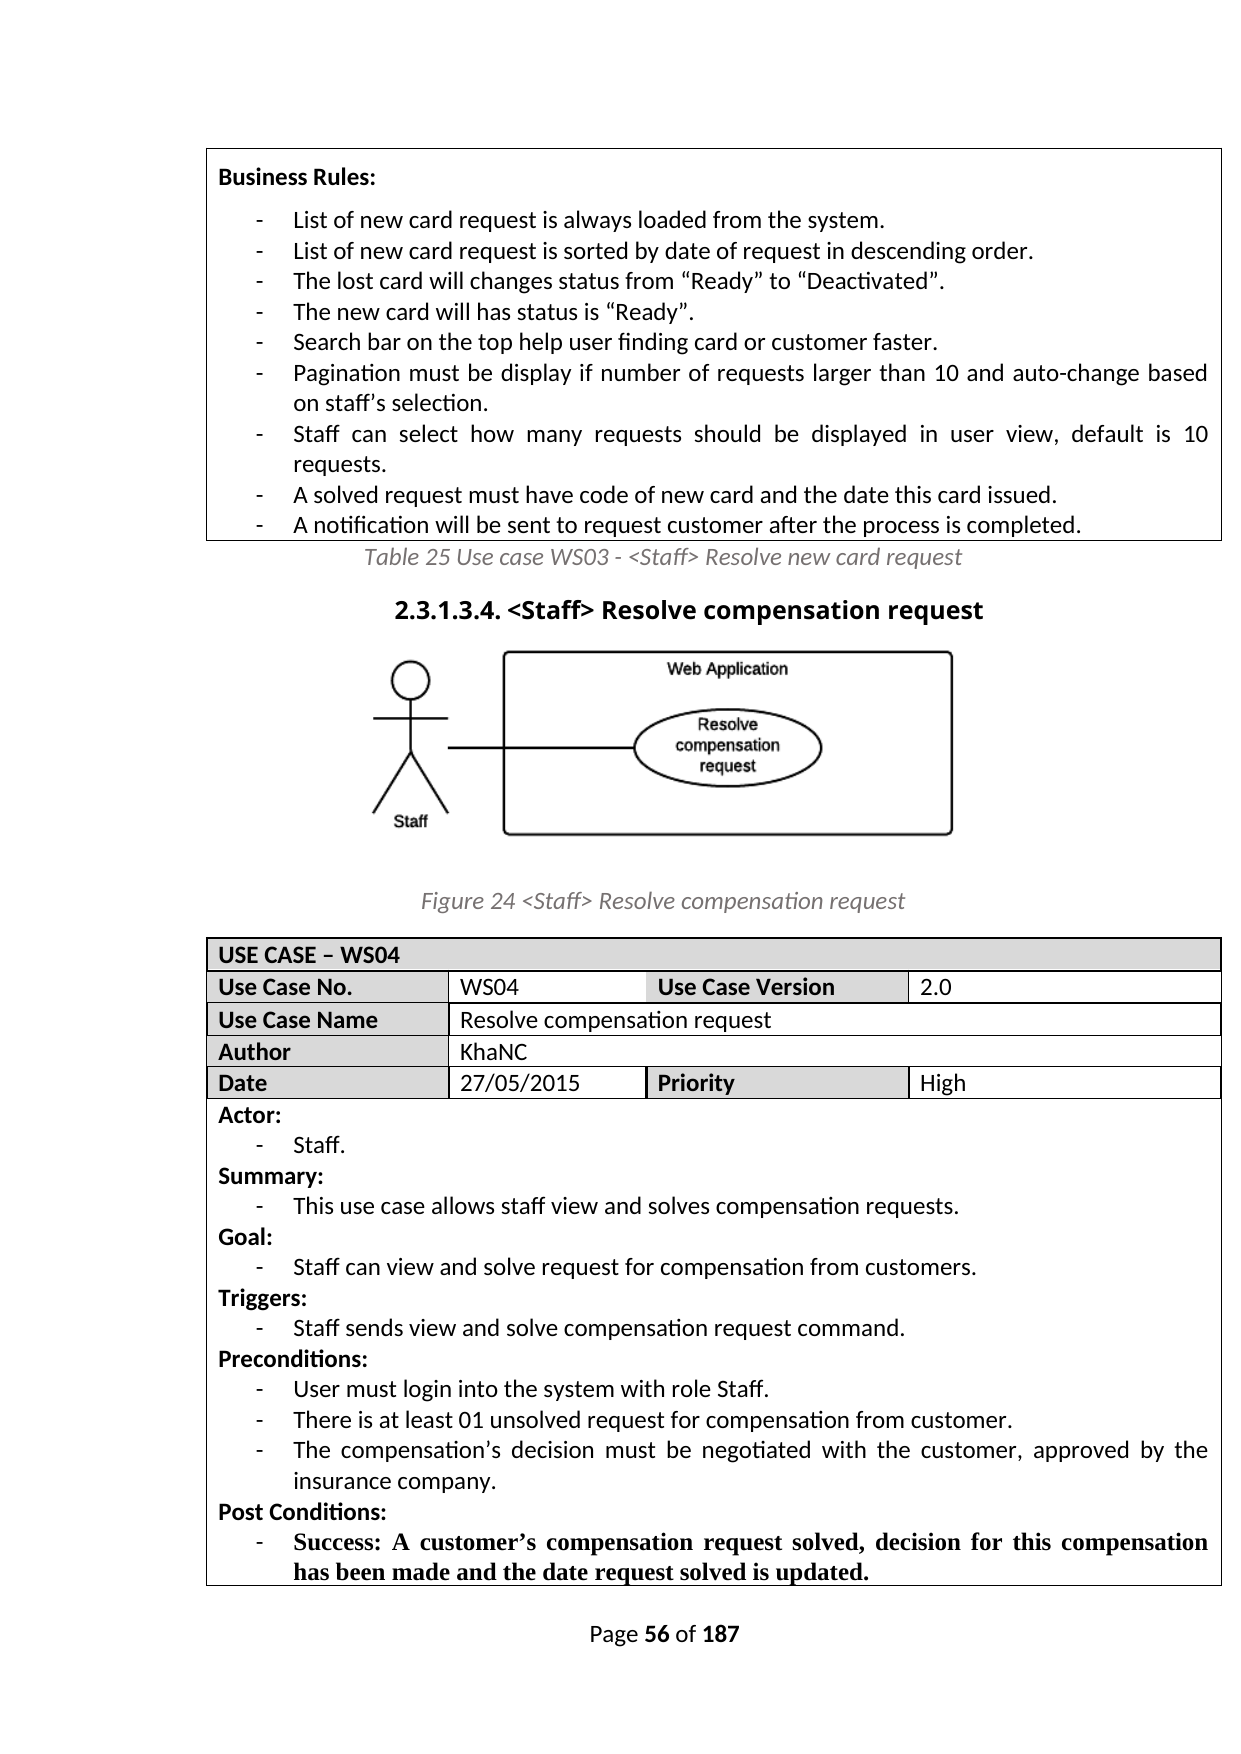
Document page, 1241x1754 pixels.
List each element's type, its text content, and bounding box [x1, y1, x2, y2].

table_cell KhaNC [449, 1036, 1221, 1066]
table_cell Use Case No. [207, 972, 448, 1002]
table_header USE CASE – WS04 [208, 939, 1220, 969]
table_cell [207, 1099, 1221, 1585]
table_cell High [910, 1067, 1220, 1098]
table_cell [207, 149, 1221, 540]
table_cell Resolve compensation request [450, 1004, 1220, 1035]
table_cell 27/05/2015 [450, 1067, 645, 1098]
table_cell WS04 [449, 972, 646, 1002]
table_cell Use Case Name [208, 1003, 448, 1035]
picture [341, 629, 988, 867]
table_cell Author [207, 1036, 448, 1066]
table_cell Date [208, 1067, 448, 1098]
table_cell Priority [648, 1067, 908, 1098]
table_cell Use Case Version [646, 972, 908, 1002]
subtitle <Staff> Resolve compensation request [394, 592, 1122, 626]
table_cell 2.0 [909, 972, 1221, 1002]
